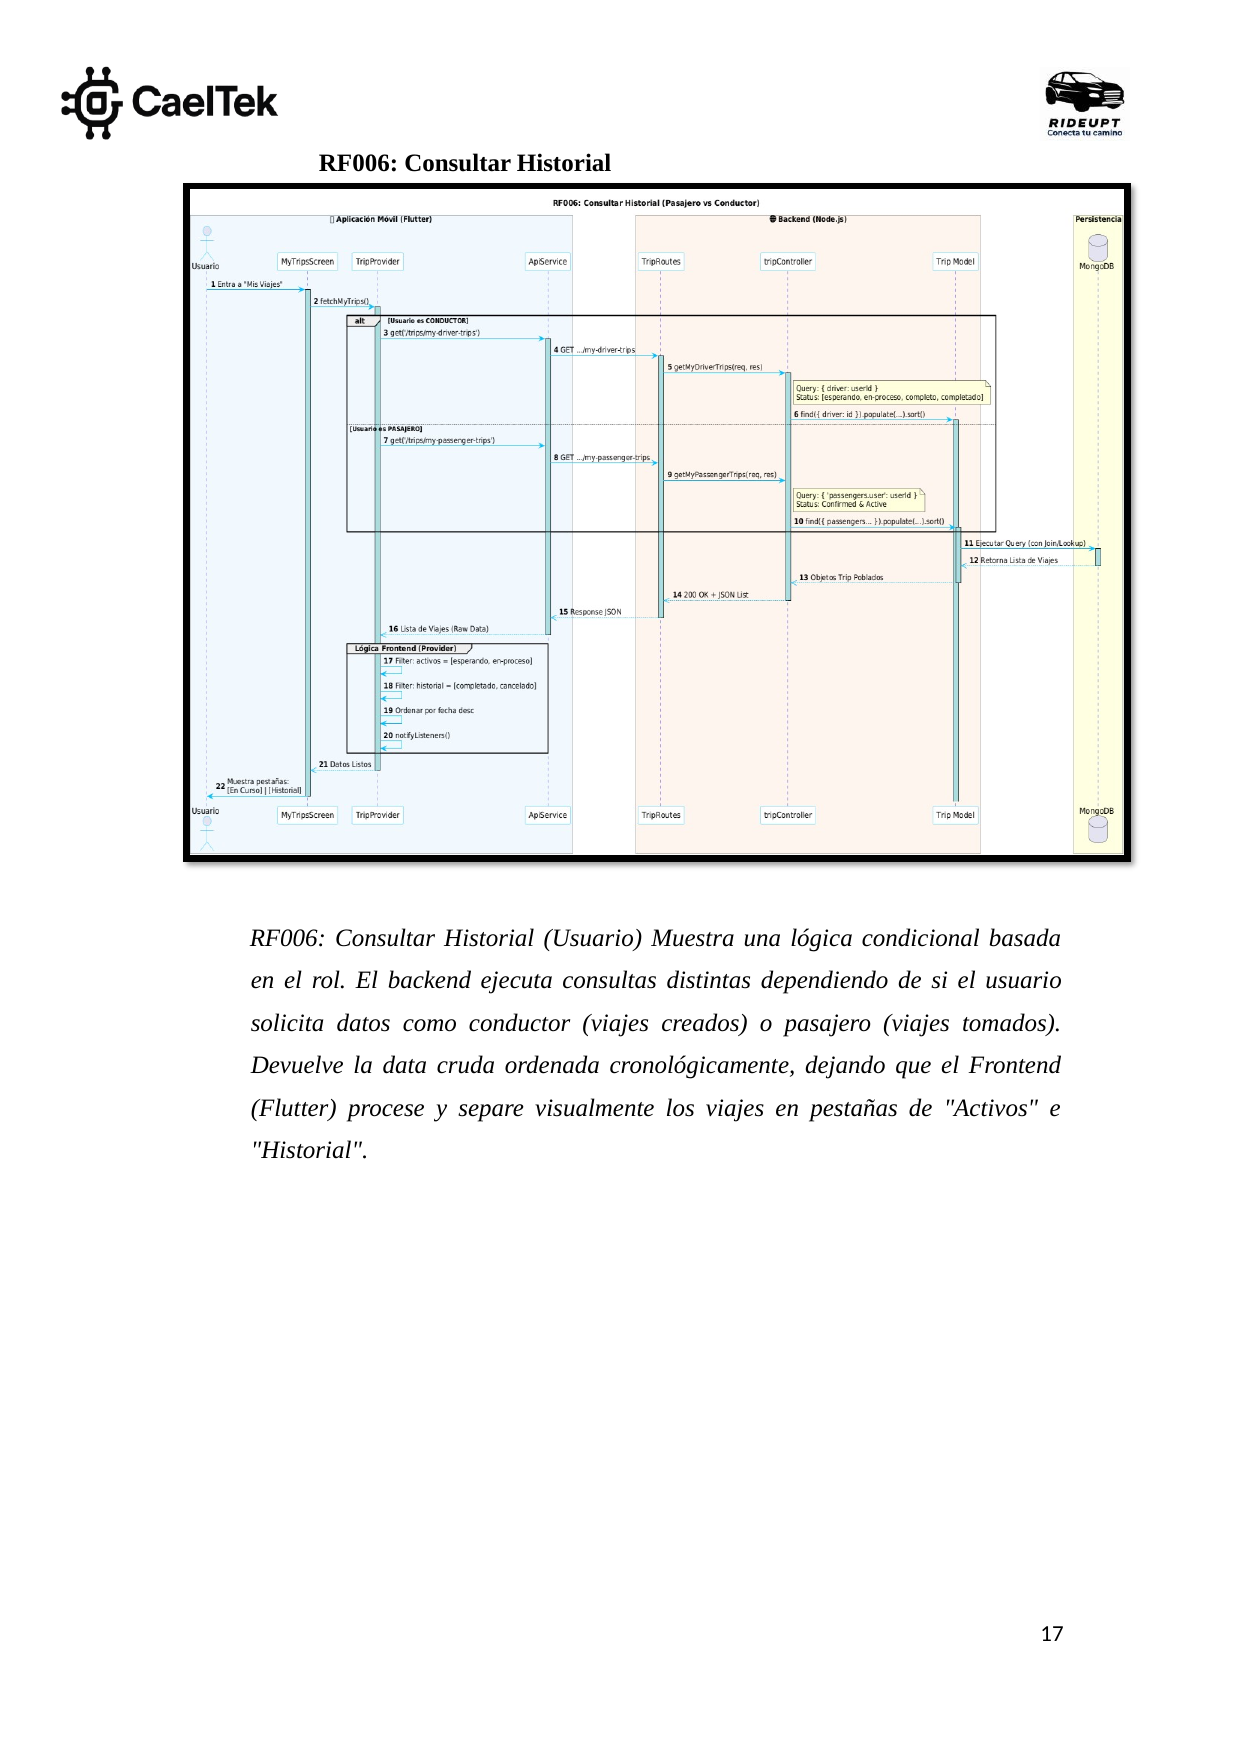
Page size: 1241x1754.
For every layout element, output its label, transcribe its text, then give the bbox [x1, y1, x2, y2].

picture [40, 51, 300, 156]
subtitle RF006: Consultar Historial [319, 148, 1107, 176]
text RF006: Consultar Historial (Usuario) Muestra una lógica condicional basada en el rol. El backend ejecuta consultas distintas dependiendo de si el usuario solicita datos como conductor (viajes creados) o pasajero (viajes tomados). Devuelve la data cruda ordenada cronológicamente, dejando que el Frontend (Flutter) procese y separe visualmente los viajes en pestañas de "Activos" e "Historial". [249, 923, 1064, 1164]
picture [1039, 67, 1131, 141]
picture [178, 178, 1143, 874]
